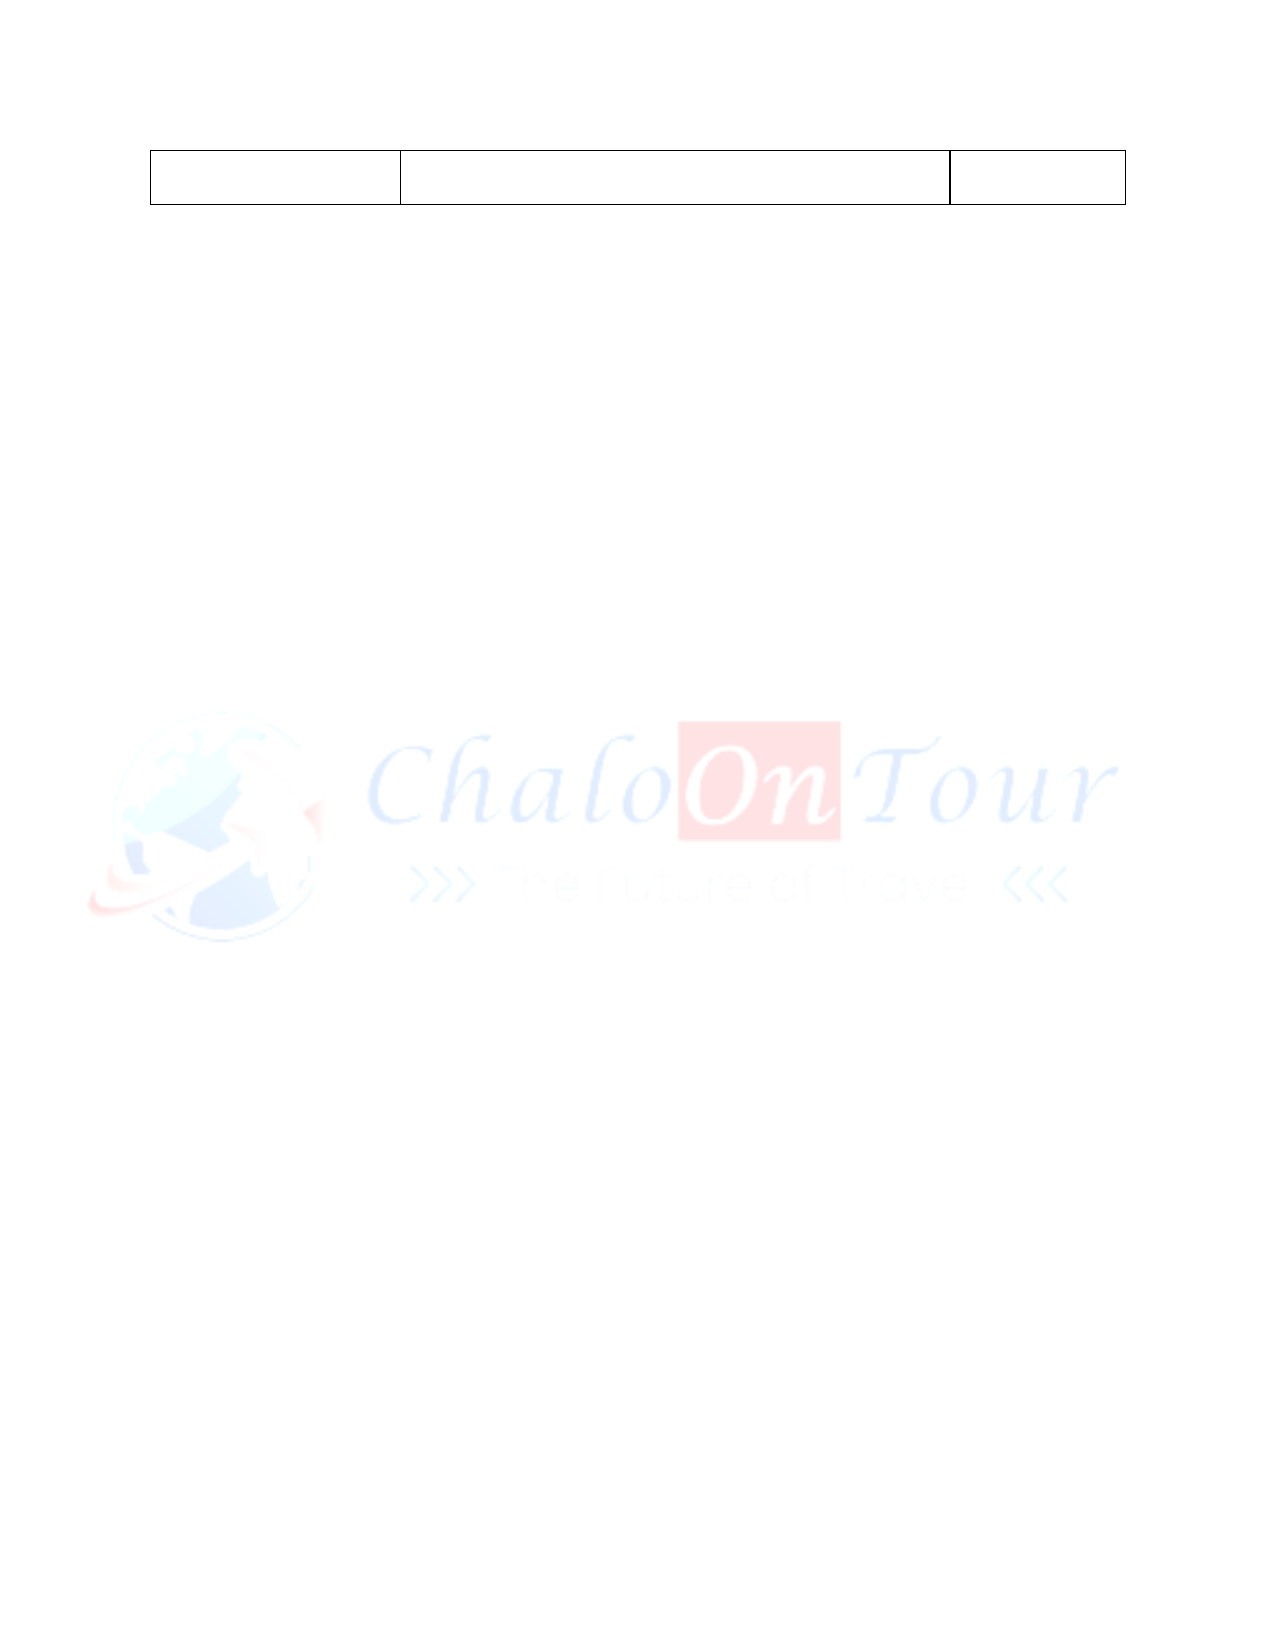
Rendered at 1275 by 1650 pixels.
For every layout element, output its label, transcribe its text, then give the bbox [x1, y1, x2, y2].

table_cell Jammu [151, 151, 400, 204]
table_cell 0 [951, 151, 1125, 204]
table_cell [401, 151, 949, 204]
